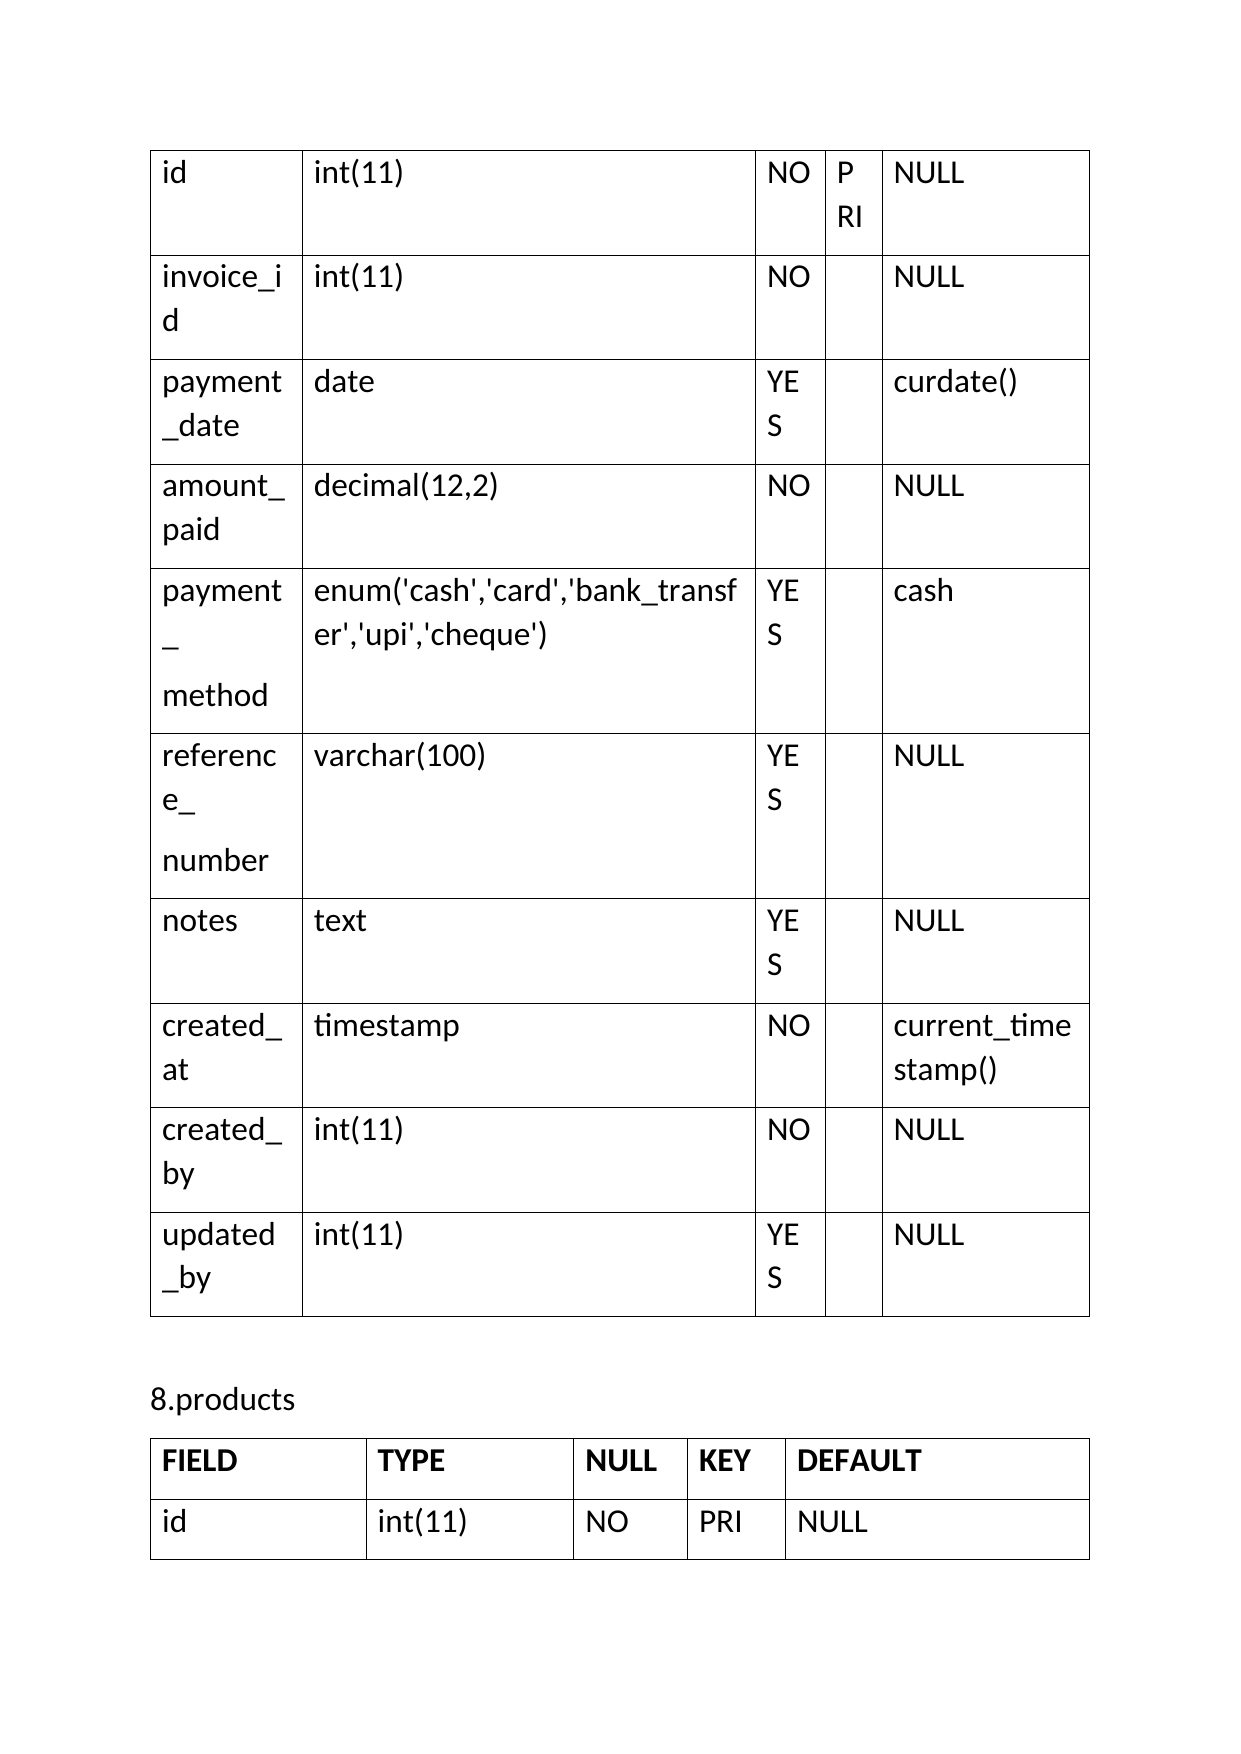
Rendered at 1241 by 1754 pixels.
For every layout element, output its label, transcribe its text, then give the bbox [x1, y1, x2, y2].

table_header NULL [574, 1439, 687, 1499]
table_cell NULL [883, 465, 1089, 568]
table_header FIELD [151, 1439, 366, 1499]
table_cell [826, 734, 882, 898]
table_cell NULL [883, 1213, 1089, 1316]
table_header DEFAULT [786, 1439, 1089, 1499]
table_cell created_at [151, 1004, 302, 1107]
table_header KEY [688, 1439, 785, 1499]
table_cell curdate() [883, 360, 1089, 463]
table_cell YES [756, 569, 825, 733]
table_cell YES [756, 899, 825, 1003]
table_cell [826, 360, 882, 463]
table_cell invoice_id [151, 256, 302, 359]
table_cell NULL [883, 256, 1089, 359]
table_cell decimal(12,2) [303, 465, 755, 568]
table_cell id [151, 1500, 366, 1559]
table_cell int(11) [303, 256, 755, 359]
table_cell payment_ method [151, 569, 302, 733]
table_cell NO [756, 1004, 825, 1107]
table_cell [826, 256, 882, 359]
table_cell [826, 465, 882, 568]
table_cell NO [574, 1500, 687, 1559]
table_cell [826, 569, 882, 733]
table_cell int(11) [303, 1108, 755, 1212]
table_cell NULL [883, 734, 1089, 898]
table_cell NO [756, 465, 825, 568]
table_cell [826, 1108, 882, 1212]
table_cell [826, 1213, 882, 1316]
table_cell NULL [883, 151, 1089, 254]
table_cell int(11) [367, 1500, 573, 1559]
table_cell enum('cash','card','bank_transfer','upi','cheque') [303, 569, 755, 733]
table_cell [826, 899, 882, 1003]
table_cell PRI [688, 1500, 785, 1559]
table_cell varchar(100) [303, 734, 755, 898]
table_cell payment_date [151, 360, 302, 463]
table_cell YES [756, 360, 825, 463]
table_cell YES [756, 734, 825, 898]
table_cell amount_paid [151, 465, 302, 568]
table_cell int(11) [303, 151, 755, 254]
table_cell NULL [883, 899, 1089, 1003]
table_cell reference_ number [151, 734, 302, 898]
table_cell NULL [883, 1108, 1089, 1212]
table_cell NULL [786, 1500, 1089, 1559]
table_cell NO [756, 256, 825, 359]
table_cell text [303, 899, 755, 1003]
table_cell id [151, 151, 302, 254]
table_cell notes [151, 899, 302, 1003]
table_cell created_by [151, 1108, 302, 1212]
table_cell NO [756, 1108, 825, 1212]
table_cell [826, 1004, 882, 1107]
table_cell PRI [826, 151, 882, 254]
table_cell updated_by [151, 1213, 302, 1316]
table_cell cash [883, 569, 1089, 733]
table_cell int(11) [303, 1213, 755, 1316]
table_cell timestamp [303, 1004, 755, 1107]
table_cell YES [756, 1213, 825, 1316]
table_cell date [303, 360, 755, 463]
table_cell current_timestamp() [883, 1004, 1089, 1107]
text 8.products [150, 1378, 1090, 1418]
table_header TYPE [367, 1439, 573, 1499]
table_cell NO [756, 151, 825, 254]
